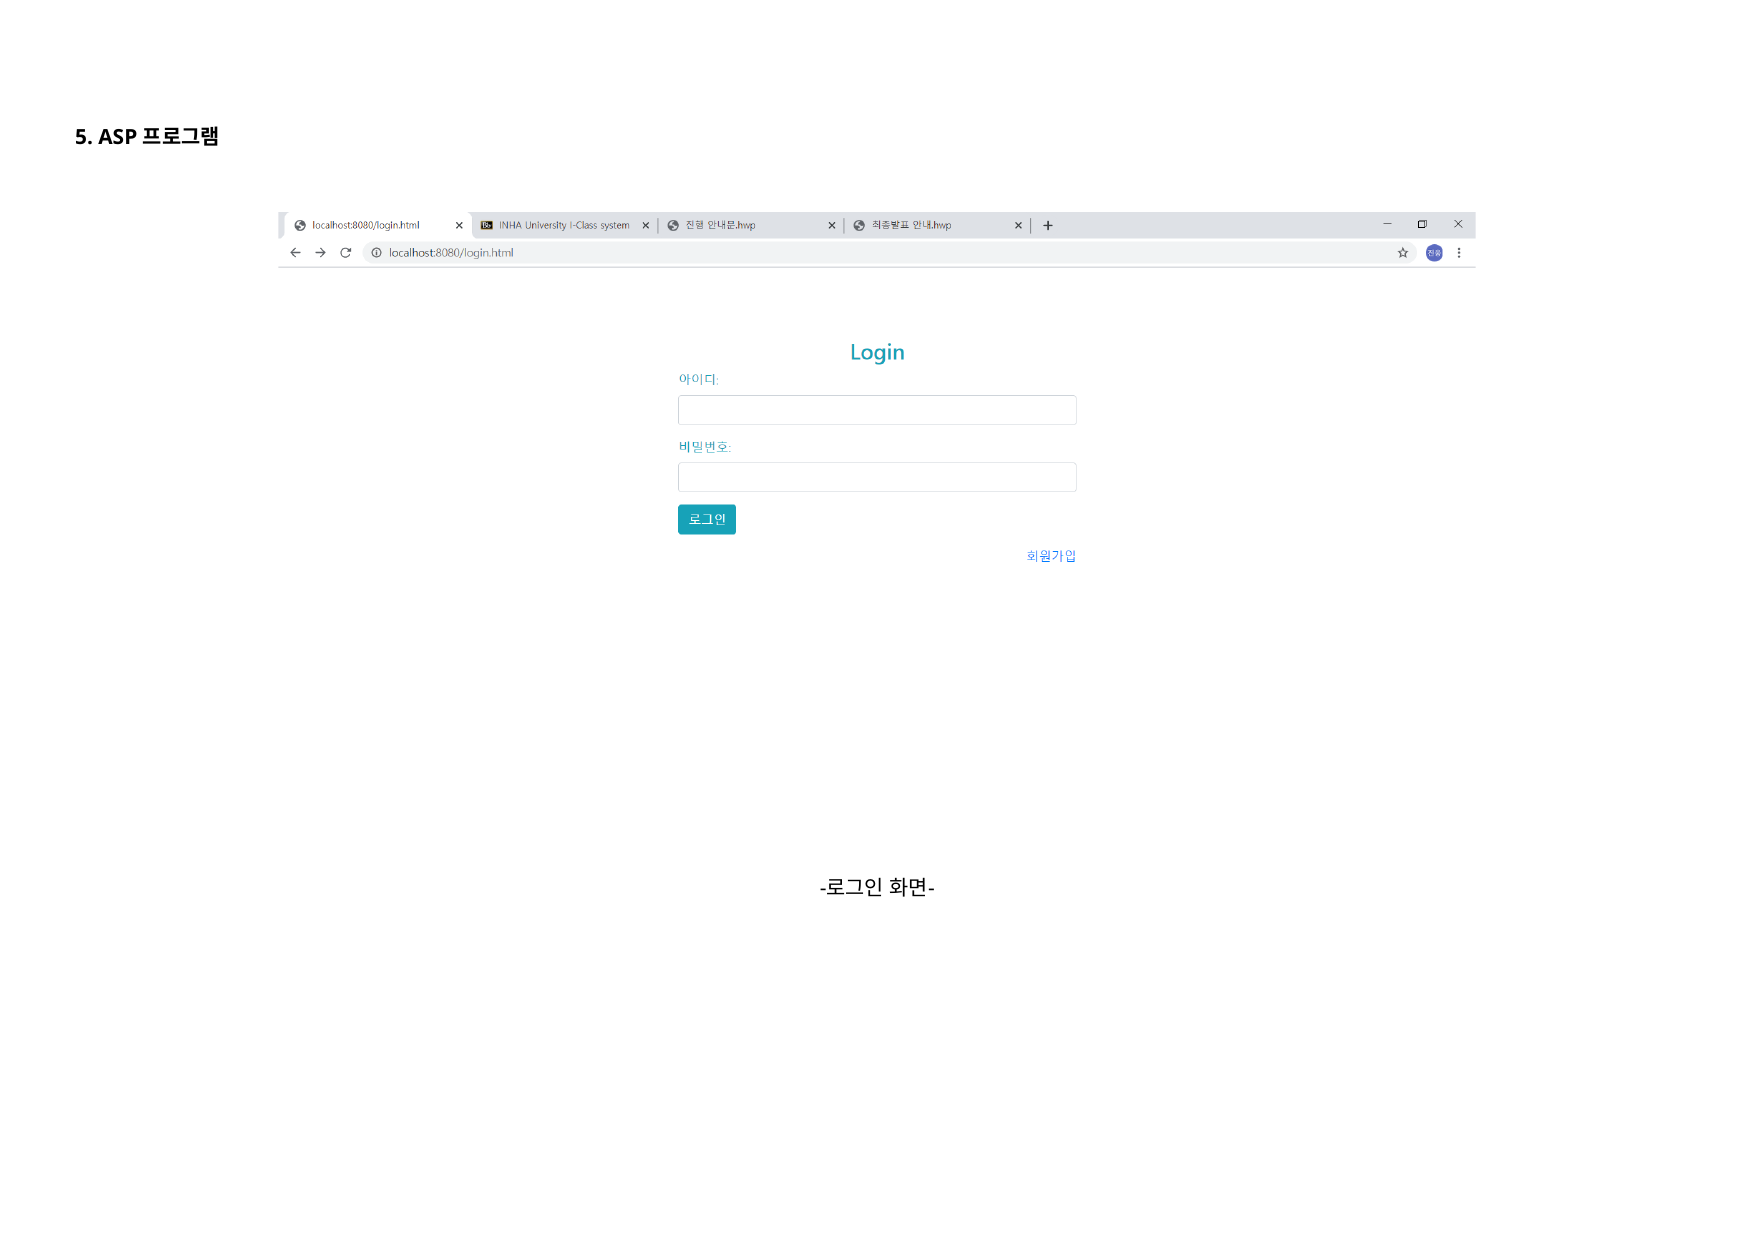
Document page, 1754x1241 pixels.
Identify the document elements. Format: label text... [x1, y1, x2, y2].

text -로그인 화면- [75, 871, 1679, 902]
picture [278, 212, 1476, 855]
text 5. ASP 프로그램 [75, 120, 1679, 150]
